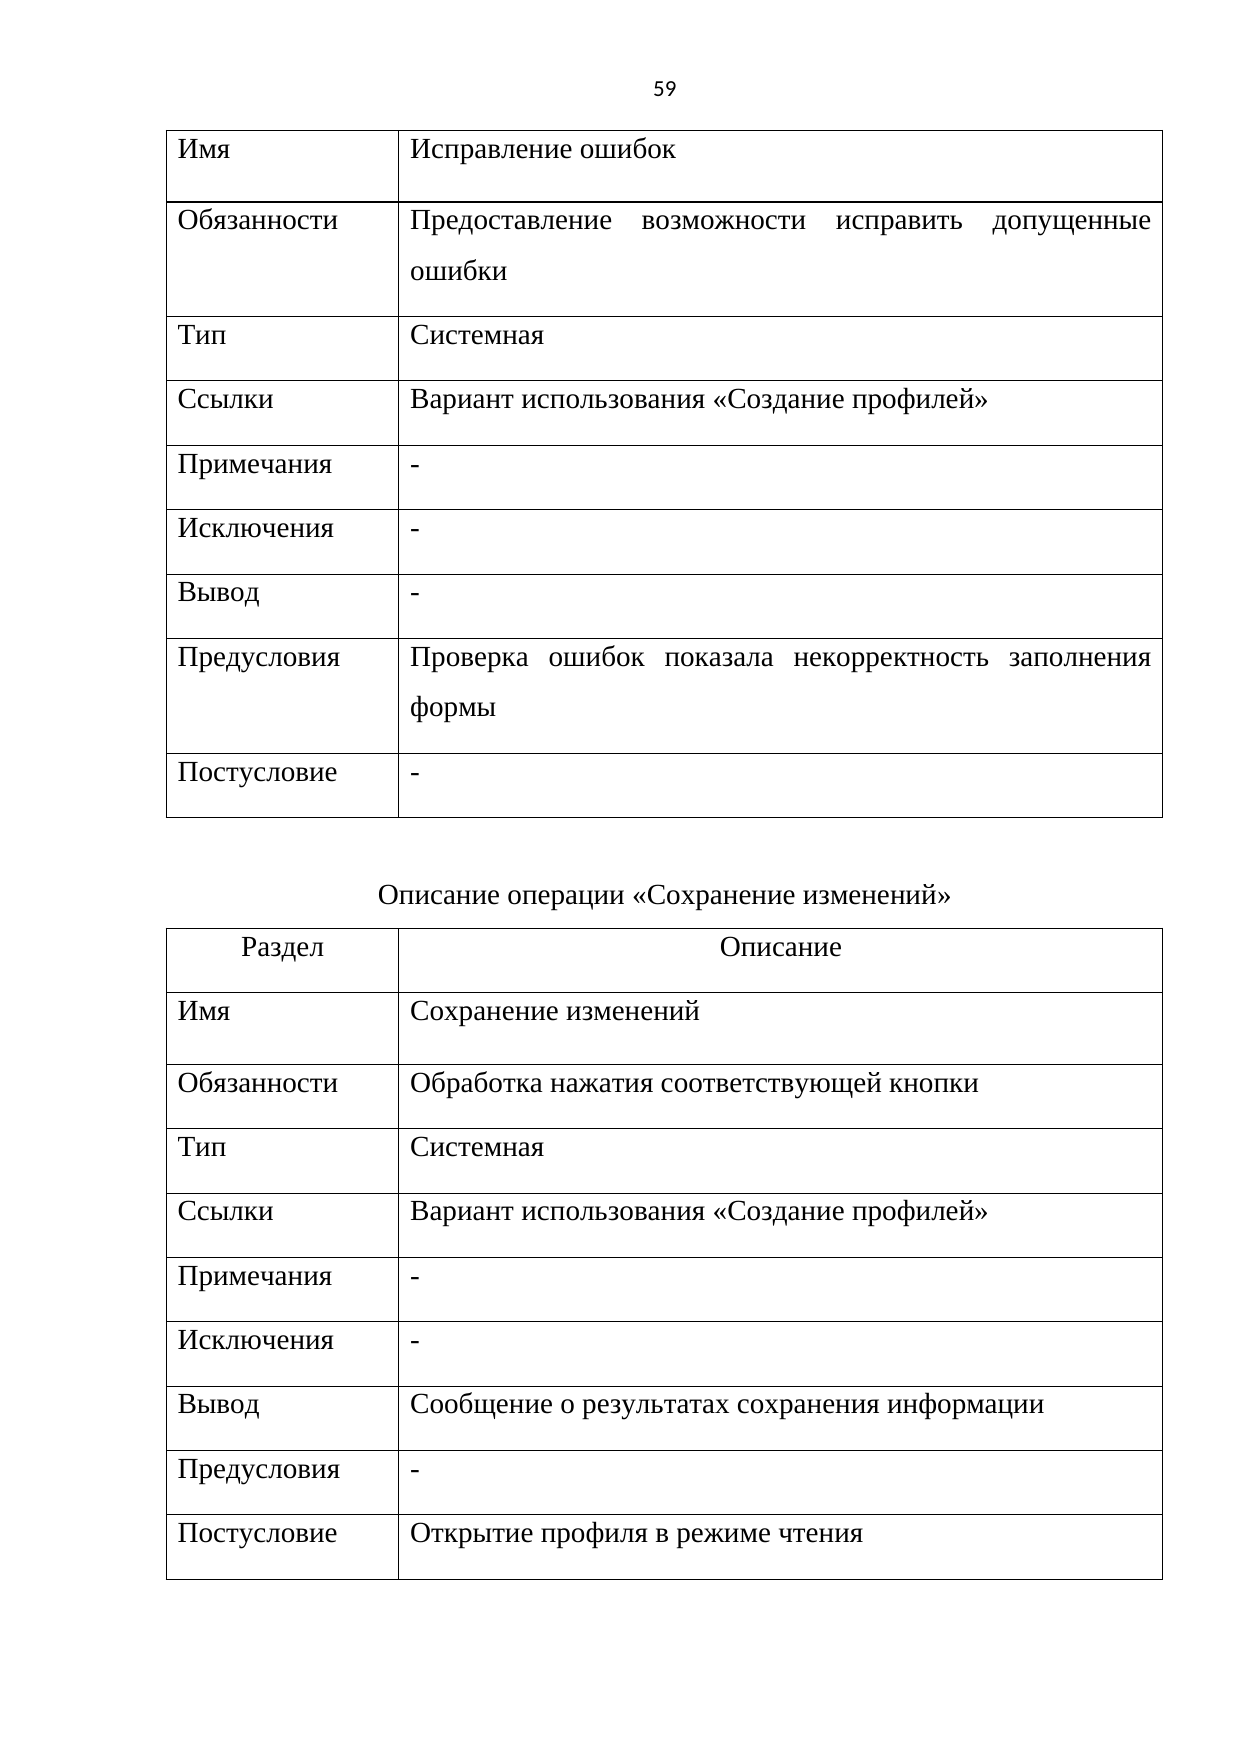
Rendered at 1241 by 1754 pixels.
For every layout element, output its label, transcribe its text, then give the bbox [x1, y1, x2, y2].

table_cell - [399, 1451, 1162, 1514]
table_cell Системная [399, 1129, 1162, 1192]
table_cell Предусловия [167, 1451, 398, 1514]
table_cell Вариант использования «Создание профилей» [399, 1194, 1162, 1257]
table_cell Имя [167, 993, 398, 1064]
table_cell - [399, 1322, 1162, 1386]
table_cell Примечания [167, 1258, 398, 1321]
table_cell Ссылки [167, 1194, 398, 1257]
table_cell Вывод [167, 1387, 398, 1450]
table_cell - [399, 754, 1162, 817]
table_cell - [399, 446, 1162, 509]
table_cell Обработка нажатия соответствующей кнопки [399, 1065, 1162, 1128]
table_cell Открытие профиля в режиме чтения [399, 1515, 1162, 1579]
table_cell Системная [399, 317, 1162, 380]
table_cell Обязанности [167, 203, 398, 316]
table_cell Вывод [167, 575, 398, 638]
table_cell Исключения [167, 1322, 398, 1386]
table_cell - [399, 1258, 1162, 1321]
table_cell Исправление ошибок [399, 131, 1162, 201]
table_header Раздел [167, 929, 398, 992]
table_cell Примечания [167, 446, 398, 509]
table_cell Имя [167, 131, 398, 201]
table_cell Обязанности [167, 1065, 398, 1128]
table_header Описание [399, 929, 1162, 992]
table_cell Тип [167, 317, 398, 380]
table_cell Постусловие [167, 1515, 398, 1579]
table_cell Предоставление возможности исправить допущенные ошибки [399, 203, 1162, 316]
table_cell Сообщение о результатах сохранения информации [399, 1387, 1162, 1450]
table_cell Предусловия [167, 639, 398, 753]
table_cell - [399, 575, 1162, 638]
table_cell Тип [167, 1129, 398, 1192]
table_cell Сохранение изменений [399, 993, 1162, 1064]
table_cell Проверка ошибок показала некорректность заполнения формы [399, 639, 1162, 753]
table_cell Ссылки [167, 381, 398, 445]
table_cell Вариант использования «Создание профилей» [399, 381, 1162, 445]
table_cell Исключения [167, 510, 398, 573]
table_cell - [399, 510, 1162, 573]
table_cell Постусловие [167, 754, 398, 817]
text Описание операции «Сохранение изменений» [177, 877, 1152, 911]
